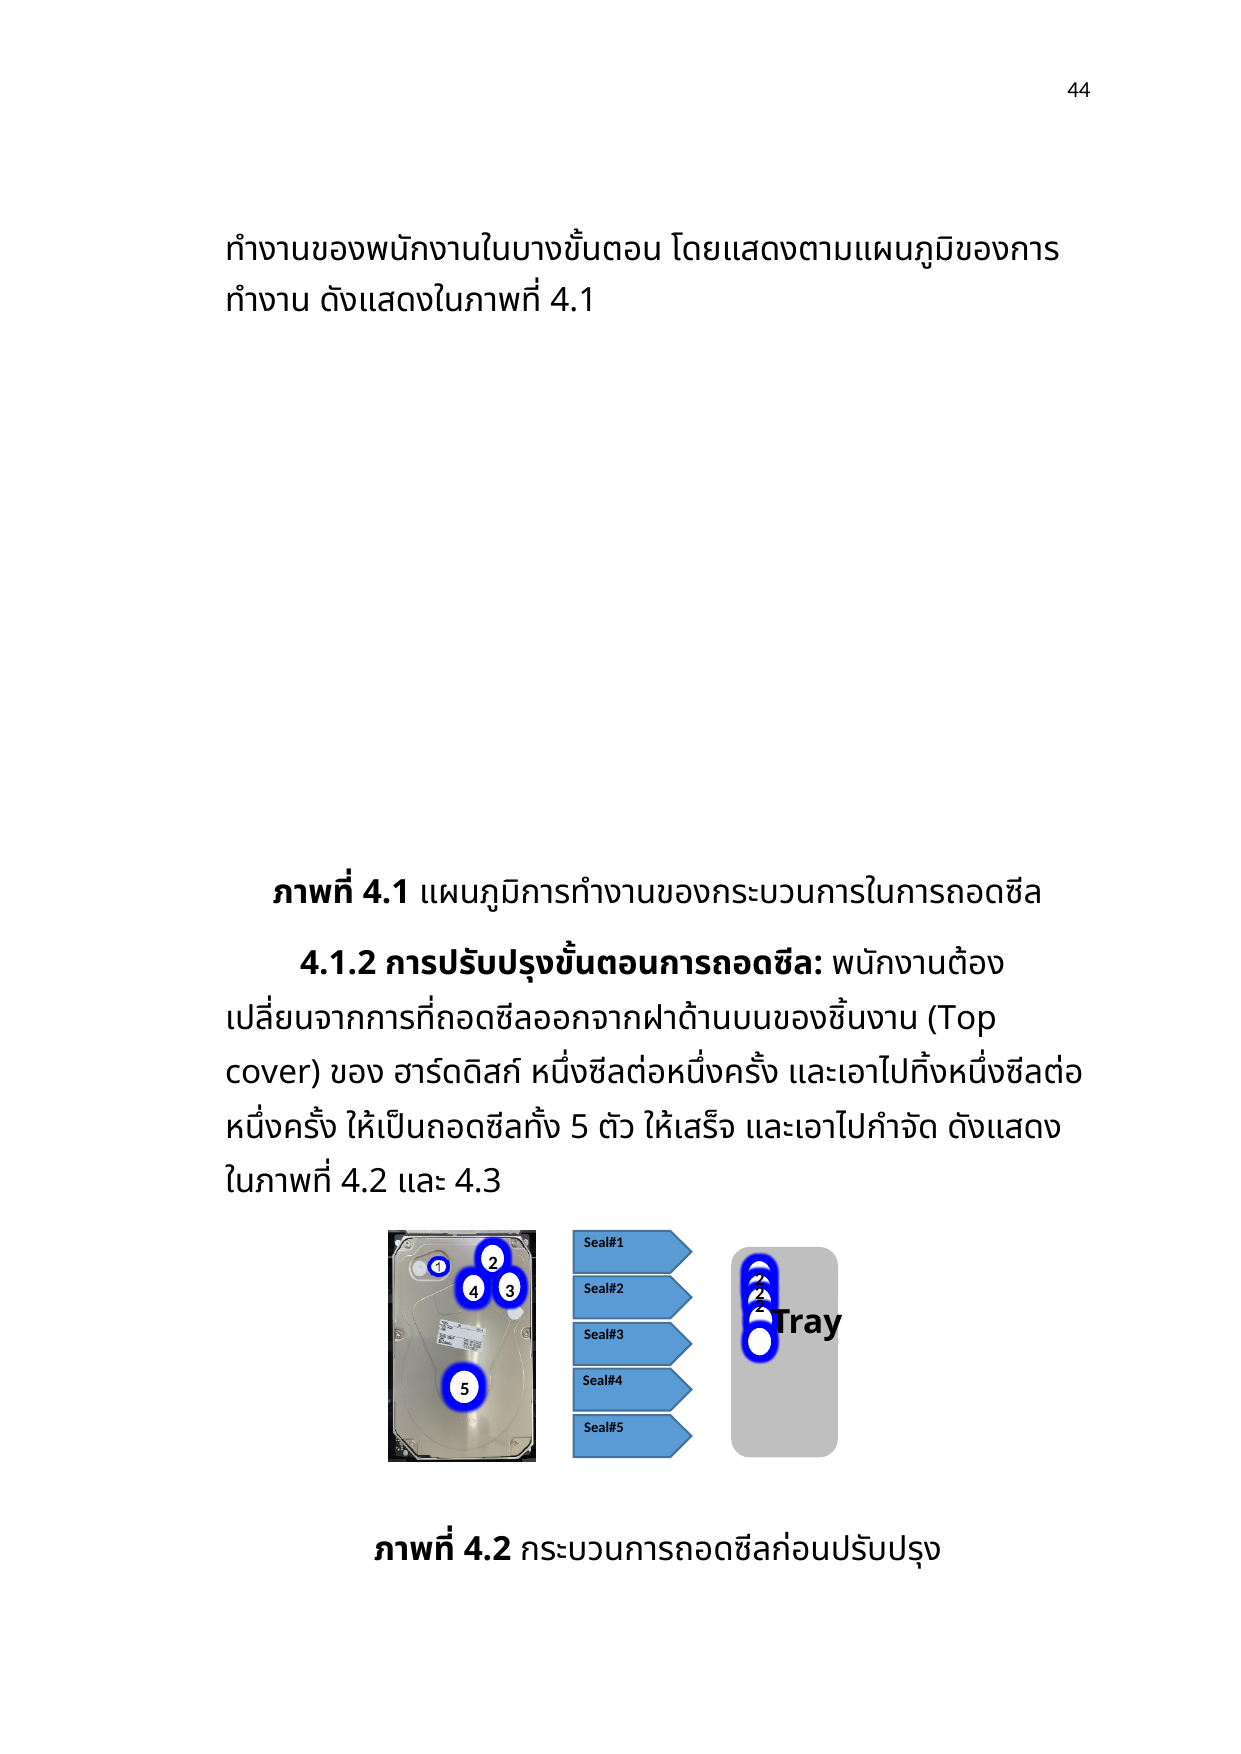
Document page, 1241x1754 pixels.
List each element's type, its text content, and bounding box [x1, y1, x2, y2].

text ภาพที่ 4.2 กระบวนการถอดซีลก่อนปรับปรุง [225, 1525, 1090, 1575]
text 4.1.2 การปรับปรุงขั้นตอนการถอดซีล: พนักงานต้องเปลี่ยนจากการที่ถอดซีลออกจากฝาด้านบนของชิ้นงาน (Top cover) ของ ฮาร์ดดิสก์ หนึ่งซีลต่อหนึ่งครั้ง และเอาไปทิ้งหนึ่งซีลต่อหนึ่งครั้ง ให้เป็นถอดซีลทั้ง 5 ตัว ให้เสร็จ และเอาไปกำจัด ดังแสดงในภาพที่ 4.2 และ 4.3 [225, 939, 1090, 1208]
picture [388, 1230, 536, 1462]
text ภาพที่ 4.1 แผนภูมิการทำงานของกระบวนการในการถอดซีล [225, 868, 1090, 918]
